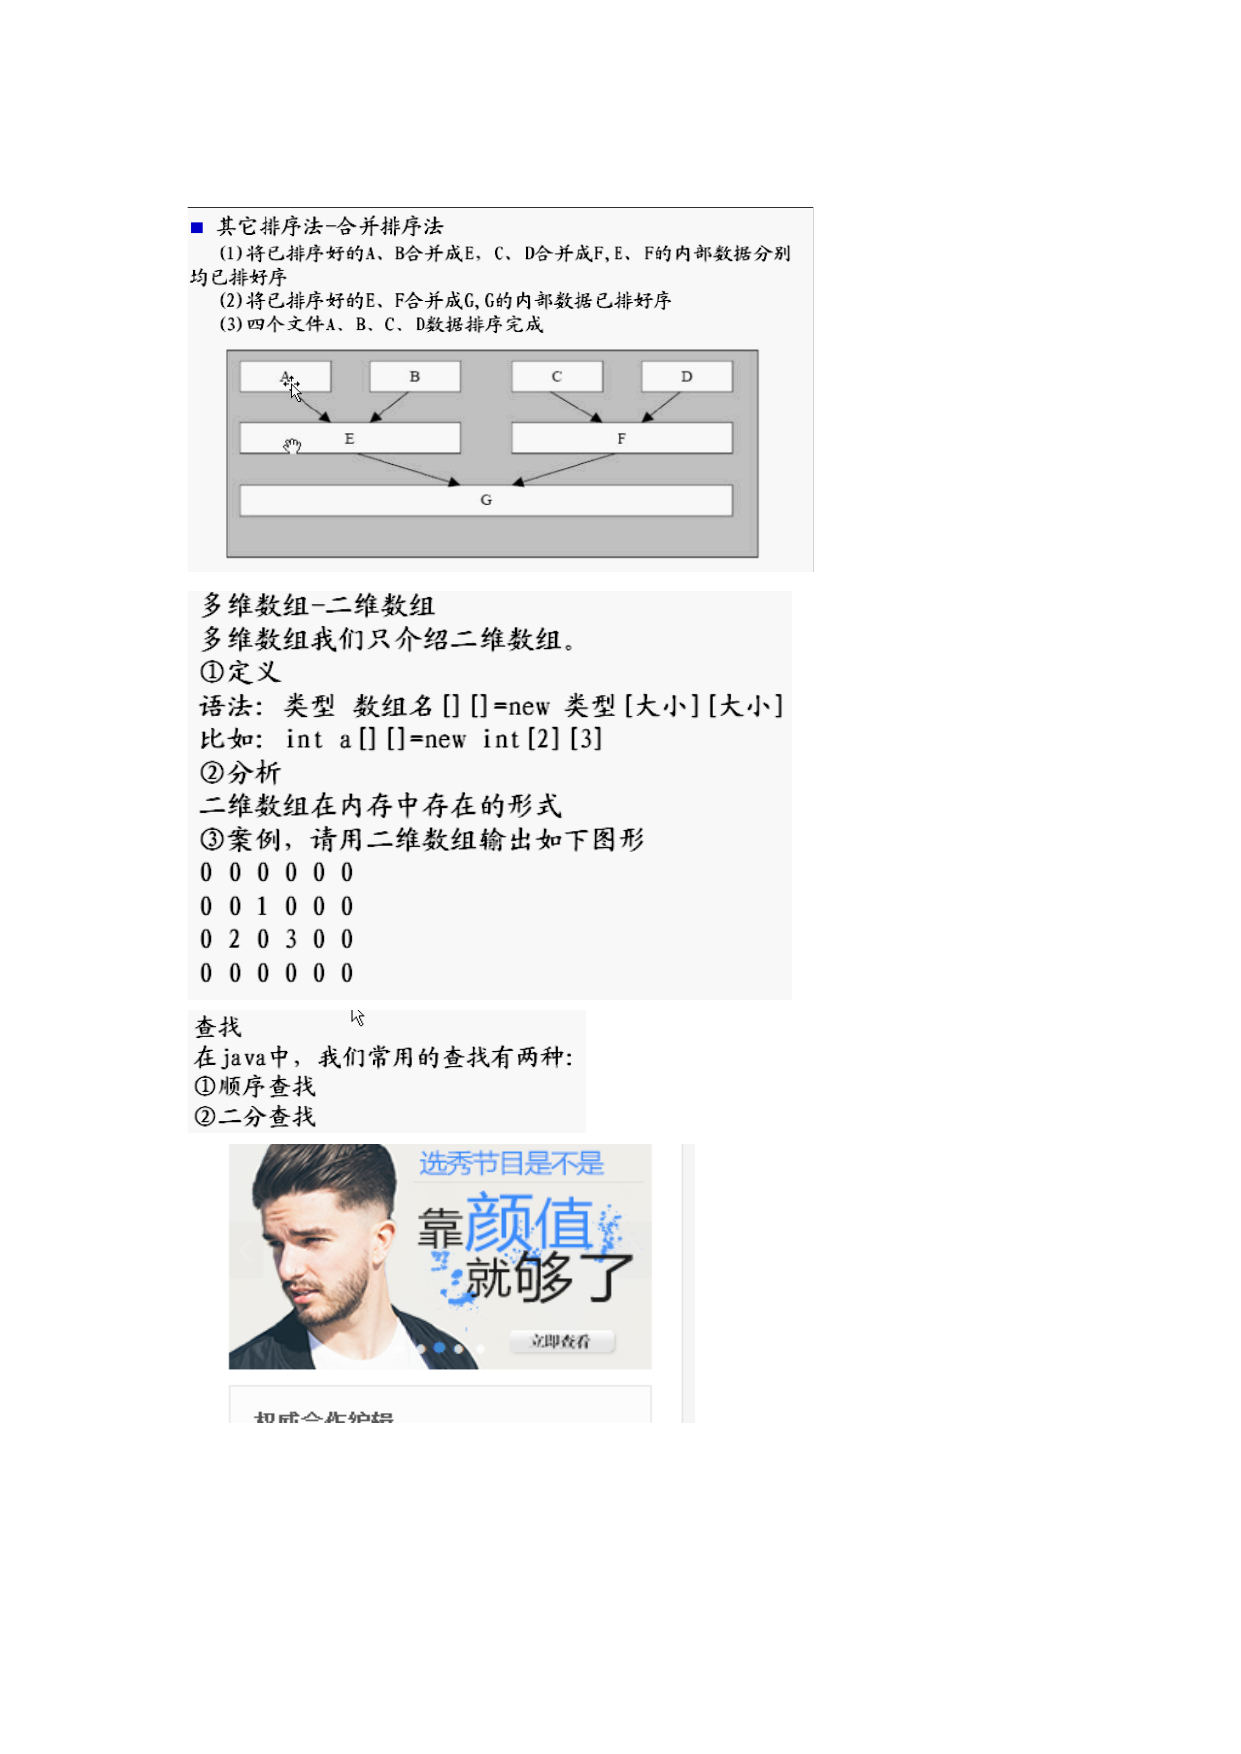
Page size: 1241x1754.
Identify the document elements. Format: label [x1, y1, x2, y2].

picture [187, 207, 814, 572]
picture [187, 591, 793, 1000]
picture [187, 1010, 587, 1133]
picture [187, 1144, 696, 1423]
